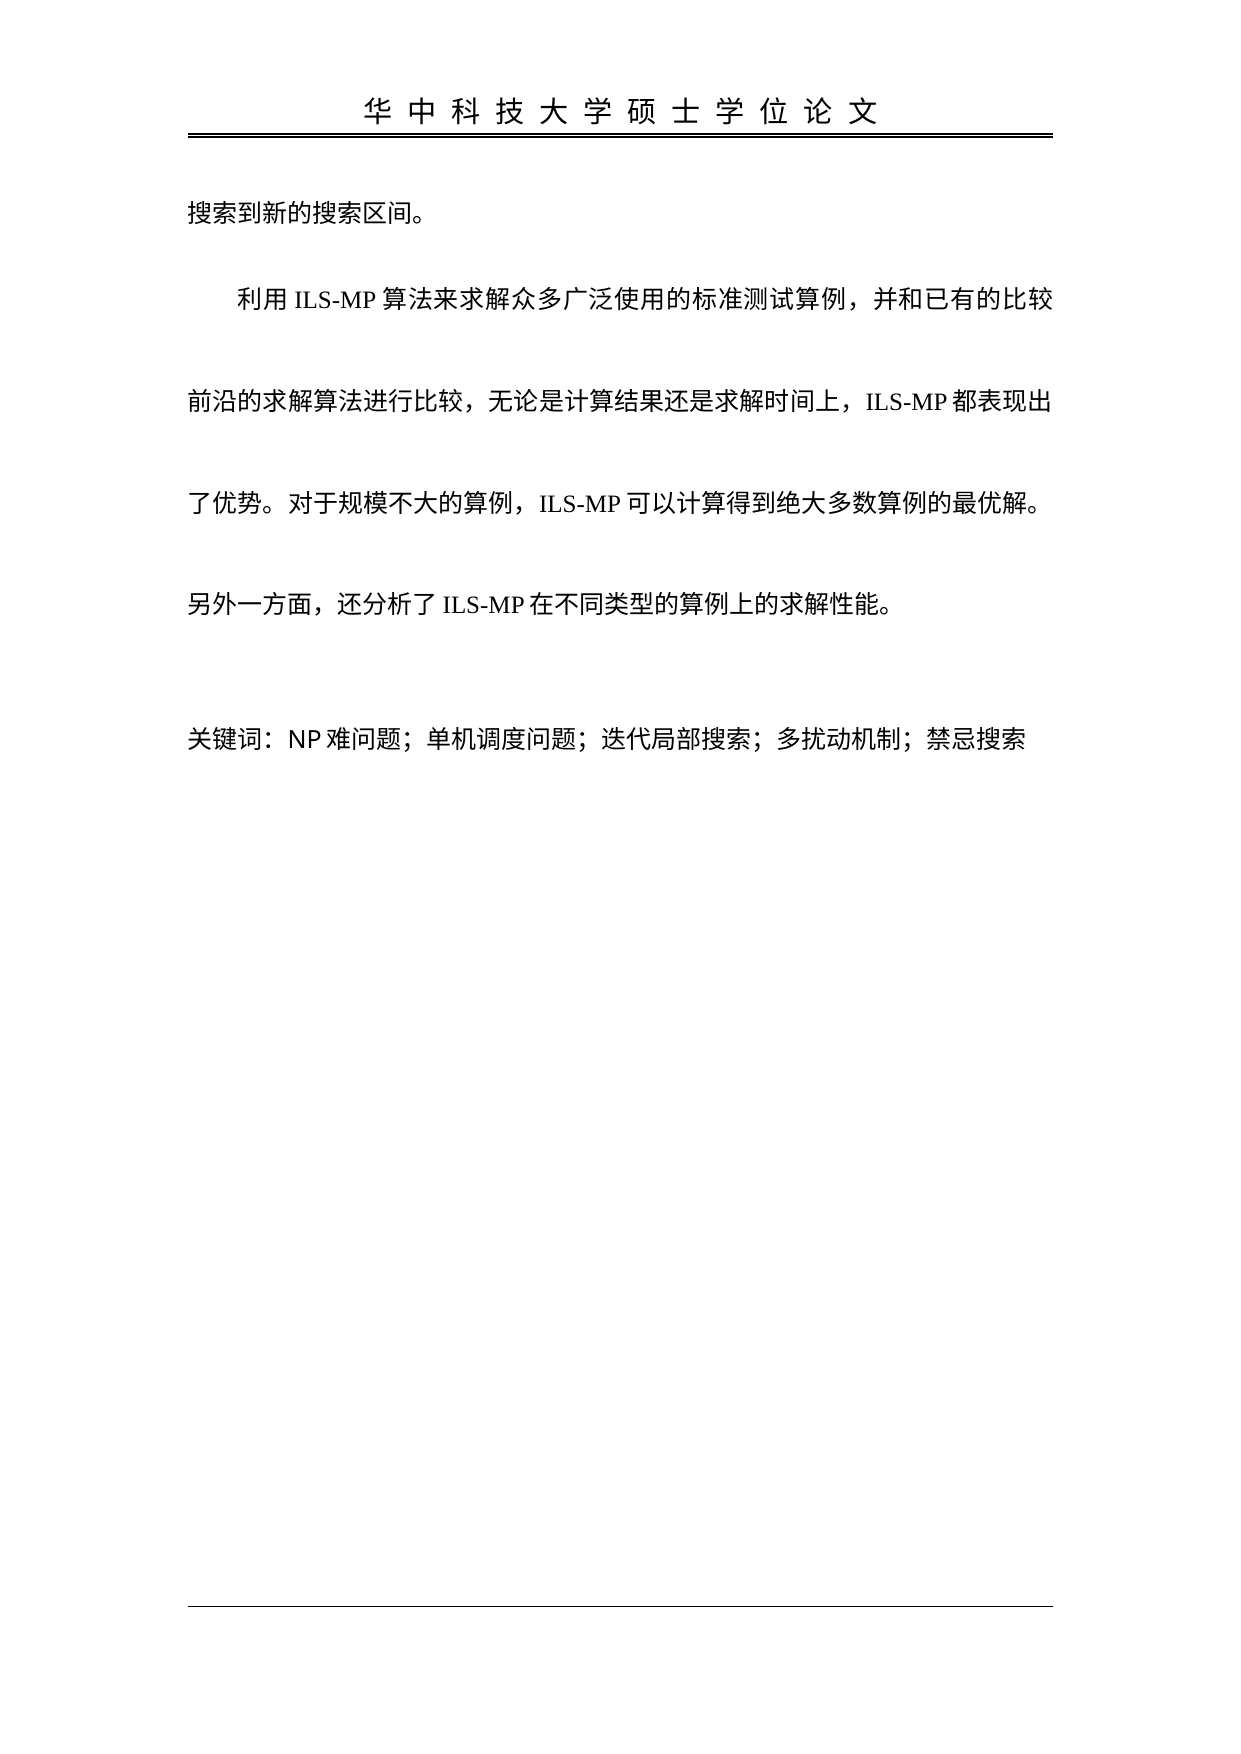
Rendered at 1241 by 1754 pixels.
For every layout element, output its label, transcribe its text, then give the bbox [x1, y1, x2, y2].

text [187, 177, 1053, 245]
text 利用ILS-MP算法来求解众多广泛使用的标准测试算例，并和已有的比较前沿的求解算法进行比较，无论是计算结果还是求解时间上，ILS-MP都表现出了优势。对于规模不大的算例，ILS-MP可以计算得到绝大多数算例的最优解。另外一方面，还分析了ILS-MP在不同类型的算例上的求解性能。 [187, 263, 1053, 637]
text 关键词：NP难问题；单机调度问题；迭代局部搜索；多扰动机制；禁忌搜索 [187, 703, 1053, 771]
